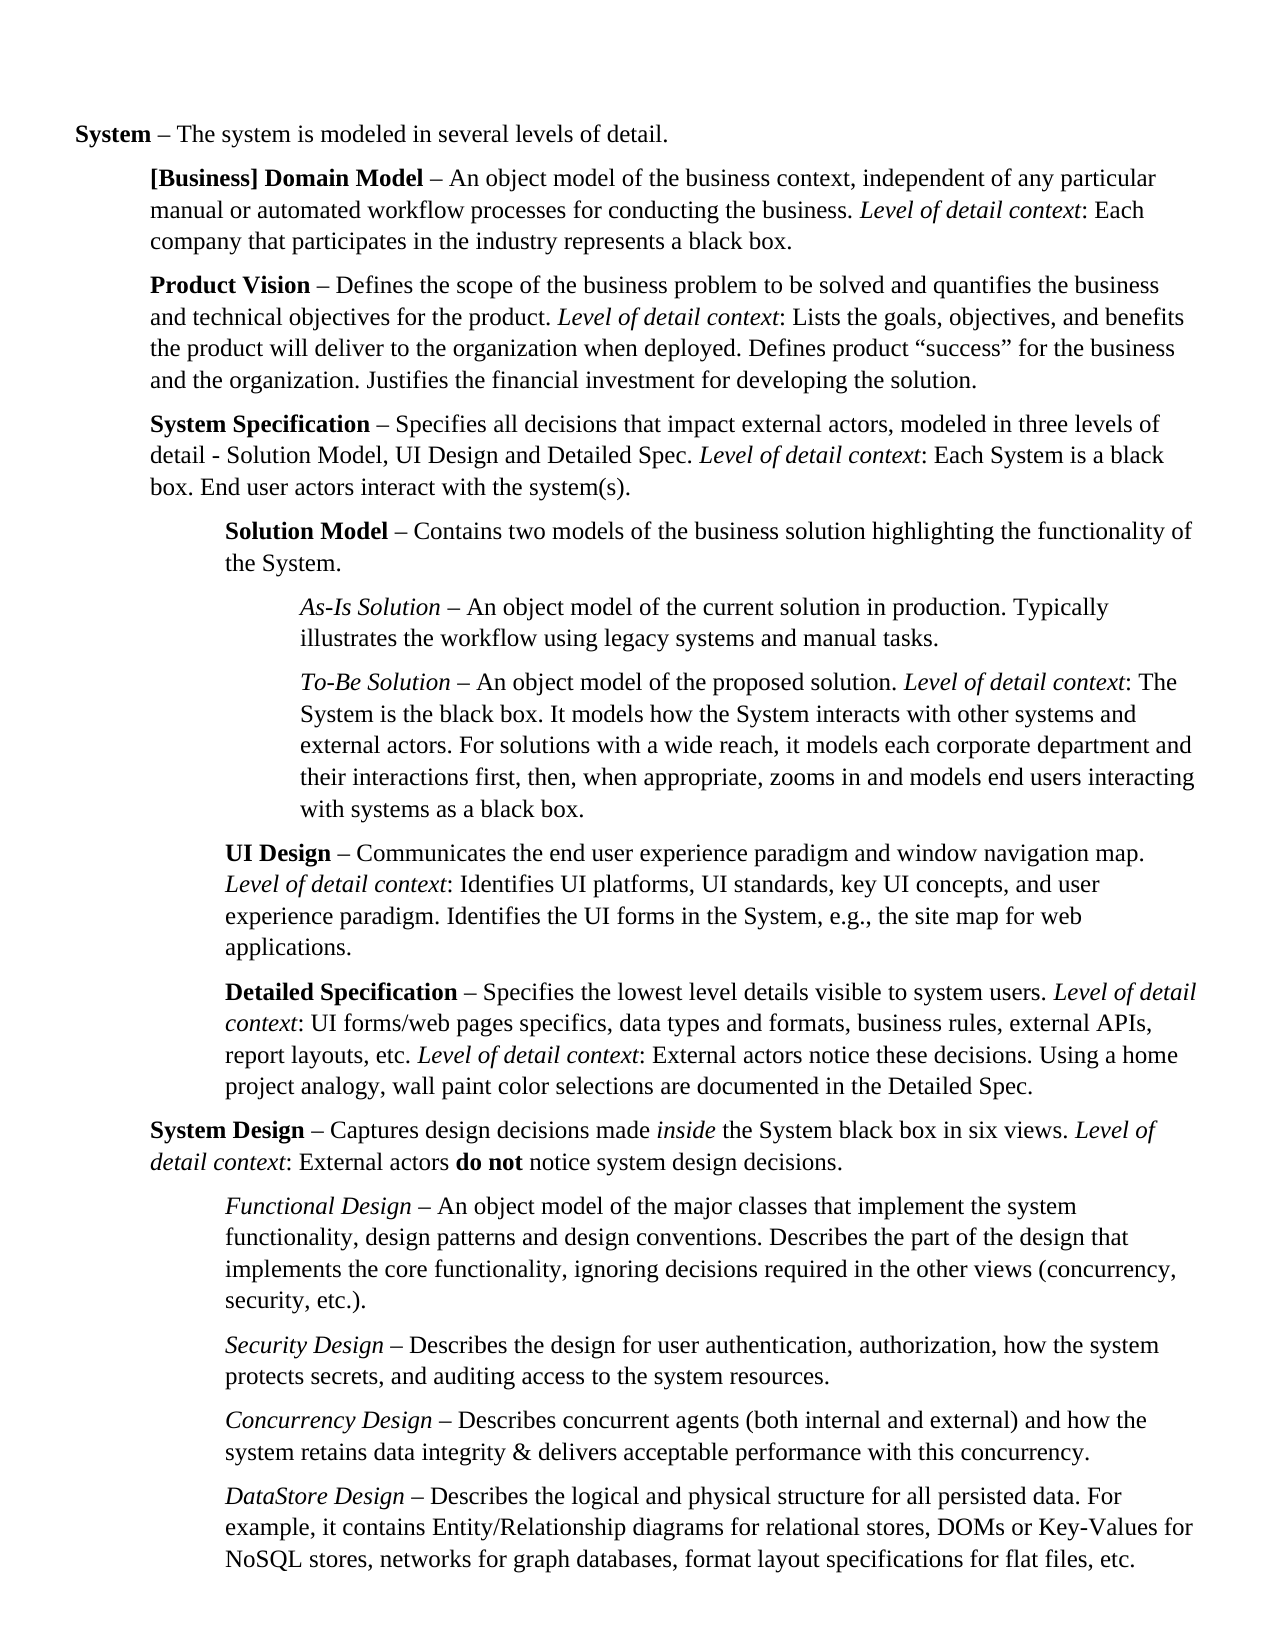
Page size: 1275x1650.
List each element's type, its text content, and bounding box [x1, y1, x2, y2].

text [Business] Domain Model – An object model of the business context, independent of any particular manual or automated workflow processes for conducting the business. Level of detail context: Each company that participates in the industry represents a black box. [150, 163, 1200, 255]
text System – The system is modeled in several levels of detail. [75, 119, 1200, 148]
text UI Design – Communicates the end user experience paradigm and window navigation map. Level of detail context: Identifies UI platforms, UI standards, key UI concepts, and user experience paradigm. Identifies the UI forms in the System, e.g., the site map for web applications. [225, 838, 1200, 961]
text As-Is Solution – An object model of the current solution in production. Typically illustrates the workflow using legacy systems and manual tasks. [300, 592, 1200, 652]
text DataStore Design – Describes the logical and physical structure for all persisted data. For example, it contains Entity/Relationship diagrams for relational stores, DOMs or Key-Values for NoSQL stores, networks for graph databases, format layout specifications for flat files, etc. [225, 1481, 1200, 1573]
text Functional Design – An object model of the major classes that implement the system functionality, design patterns and design conventions. Describes the part of the design that implements the core functionality, ignoring decisions required in the other views (concurrency, security, etc.). [225, 1191, 1200, 1314]
text Detailed Specification – Specifies the lowest level details visible to system users. Level of detail context: UI forms/web pages specifics, data types and formats, business rules, external APIs, report layouts, etc. Level of detail context: External actors notice these decisions. Using a home project analogy, wall paint color selections are documented in the Detailed Spec. [225, 977, 1200, 1100]
text To-Be Solution – An object model of the proposed solution. Level of detail context: The System is the black box. It models how the System interacts with other systems and external actors. For solutions with a wide reach, it models each corporate department and their interactions first, then, when appropriate, zooms in and models end users interacting with systems as a black box. [300, 667, 1200, 822]
text Product Vision – Defines the scope of the business problem to be solved and quantifies the business and technical objectives for the product. Level of detail context: Lists the goals, objectives, and benefits the product will deliver to the organization when deployed. Defines product “success” for the business and the organization. Justifies the financial investment for developing the solution. [150, 270, 1200, 394]
text Security Design – Describes the design for user authentication, authorization, how the system protects secrets, and auditing access to the system resources. [225, 1330, 1200, 1390]
text System Specification – Specifies all decisions that impact external actors, modeled in three levels of detail - Solution Model, UI Design and Detailed Spec. Level of detail context: Each System is a black box. End user actors interact with the system(s). [150, 409, 1200, 501]
text Solution Model – Contains two models of the business solution highlighting the functionality of the System. [225, 516, 1200, 577]
text System Design – Captures design decisions made inside the System black box in six views. Level of detail context: External actors do not notice system design decisions. [150, 1115, 1200, 1176]
text Concurrency Design – Describes concurrent agents (both internal and external) and how the system retains data integrity & delivers acceptable performance with this concurrency. [225, 1405, 1200, 1466]
